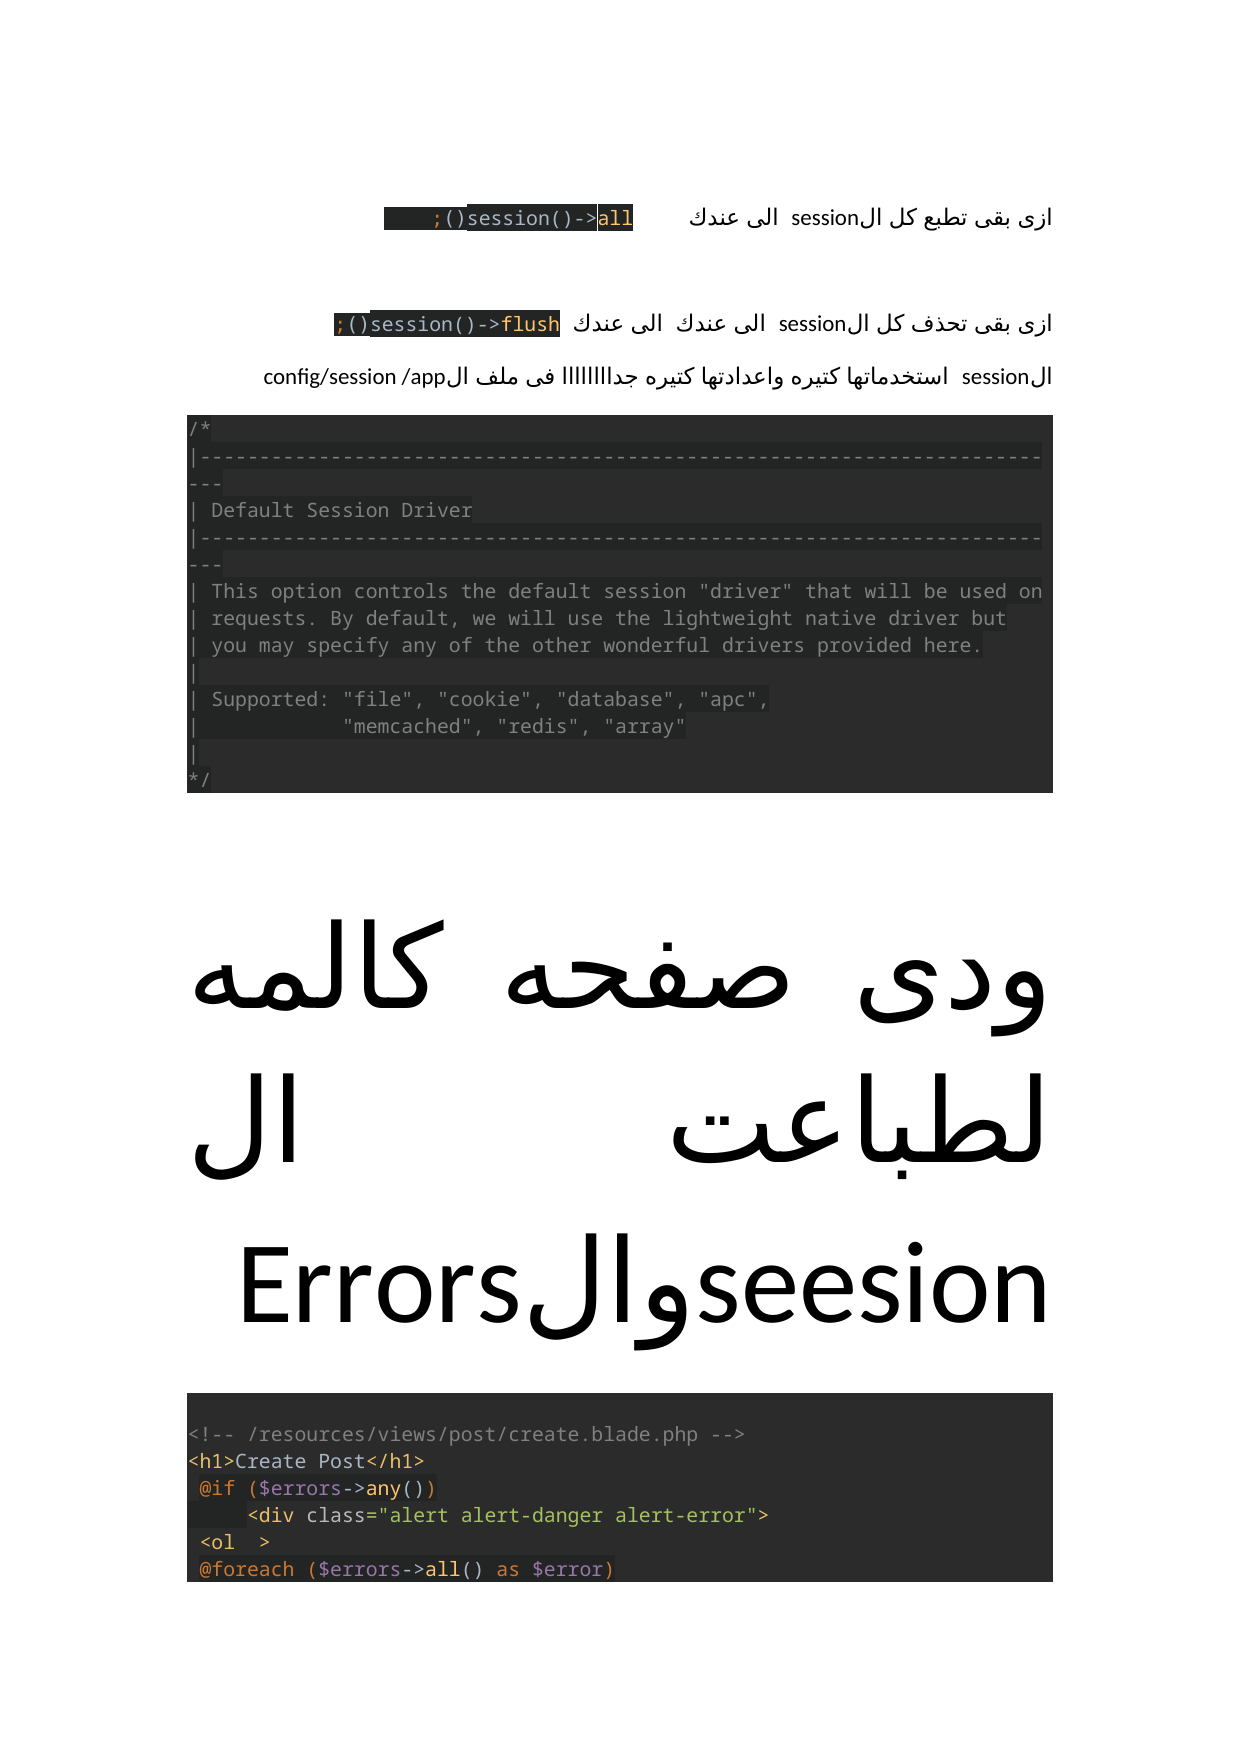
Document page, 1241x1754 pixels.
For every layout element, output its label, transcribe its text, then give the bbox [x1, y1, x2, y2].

text /* |-------------------------------------------------------------------------- | Default Session Driver |-------------------------------------------------------------------------- | This option controls the default session "driver" that will be used on | requests. By default, we will use the lightweight native driver but | you may specify any of the other wonderful drivers provided here. | | Supported: "file", "cookie", "database", "apc", | "memcached", "redis", "array" | */ [199, 415, 1053, 793]
list ازى بقى تحذف كل الsession الى عندك الى عندك session()->flush(); [187, 309, 1053, 337]
list ودى صفحه كالمه لطباعت ال seesionوالErrors [187, 899, 1053, 1351]
list الsession استخدماتها كتيره واعدادتها كتيره جداااااااا فى ملف الconfig/session /app [187, 362, 1053, 390]
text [187, 1393, 1053, 1582]
list ازى بقى تطبع كل الsession الى عندك session()->all(); [187, 203, 1053, 231]
